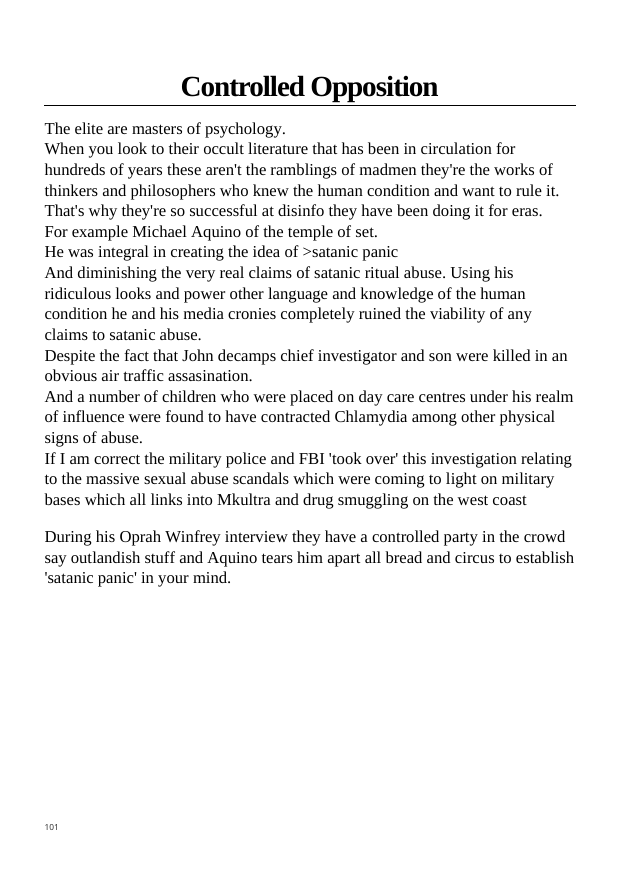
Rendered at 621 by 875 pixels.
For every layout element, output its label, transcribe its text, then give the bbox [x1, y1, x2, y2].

text For example Michael Aquino of the temple of set. [44, 222, 576, 241]
text Despite the fact that John decamps chief investigator and son were killed in an obvious air traffic assasination. [44, 345, 576, 385]
subtitle Controlled Opposition [44, 69, 576, 105]
text During his Oprah Winfrey interview they have a controlled party in the crowd say outlandish stuff and Aquino tears him apart all bread and circus to establish 'satanic panic' in your mind. [44, 527, 576, 587]
text And a number of children who were placed on day care centres under his realm of influence were found to have contracted Chlamydia among other physical signs of abuse. [44, 387, 576, 447]
text He was integral in creating the idea of >satanic panic [44, 242, 576, 261]
text And diminishing the very real claims of satanic ritual abuse. Using his ridiculous looks and power other language and knowledge of the human condition he and his media cronies completely ruined the viability of any claims to satanic abuse. [44, 263, 576, 344]
text The elite are masters of psychology. [44, 118, 576, 138]
text That's why they're so successful at disinfo they have been doing it for eras. [44, 201, 576, 220]
text If I am correct the military police and FBI 'took over' this investigation relating to the massive sexual abuse scandals which were coming to light on military bases which all links into Mkultra and drug smuggling on the west coast [44, 448, 576, 509]
text When you look to their occult literature that has been in circulation for hundreds of years these aren't the ramblings of madmen they're the works of thinkers and philosophers who knew the human condition and want to rule it. [44, 139, 576, 199]
